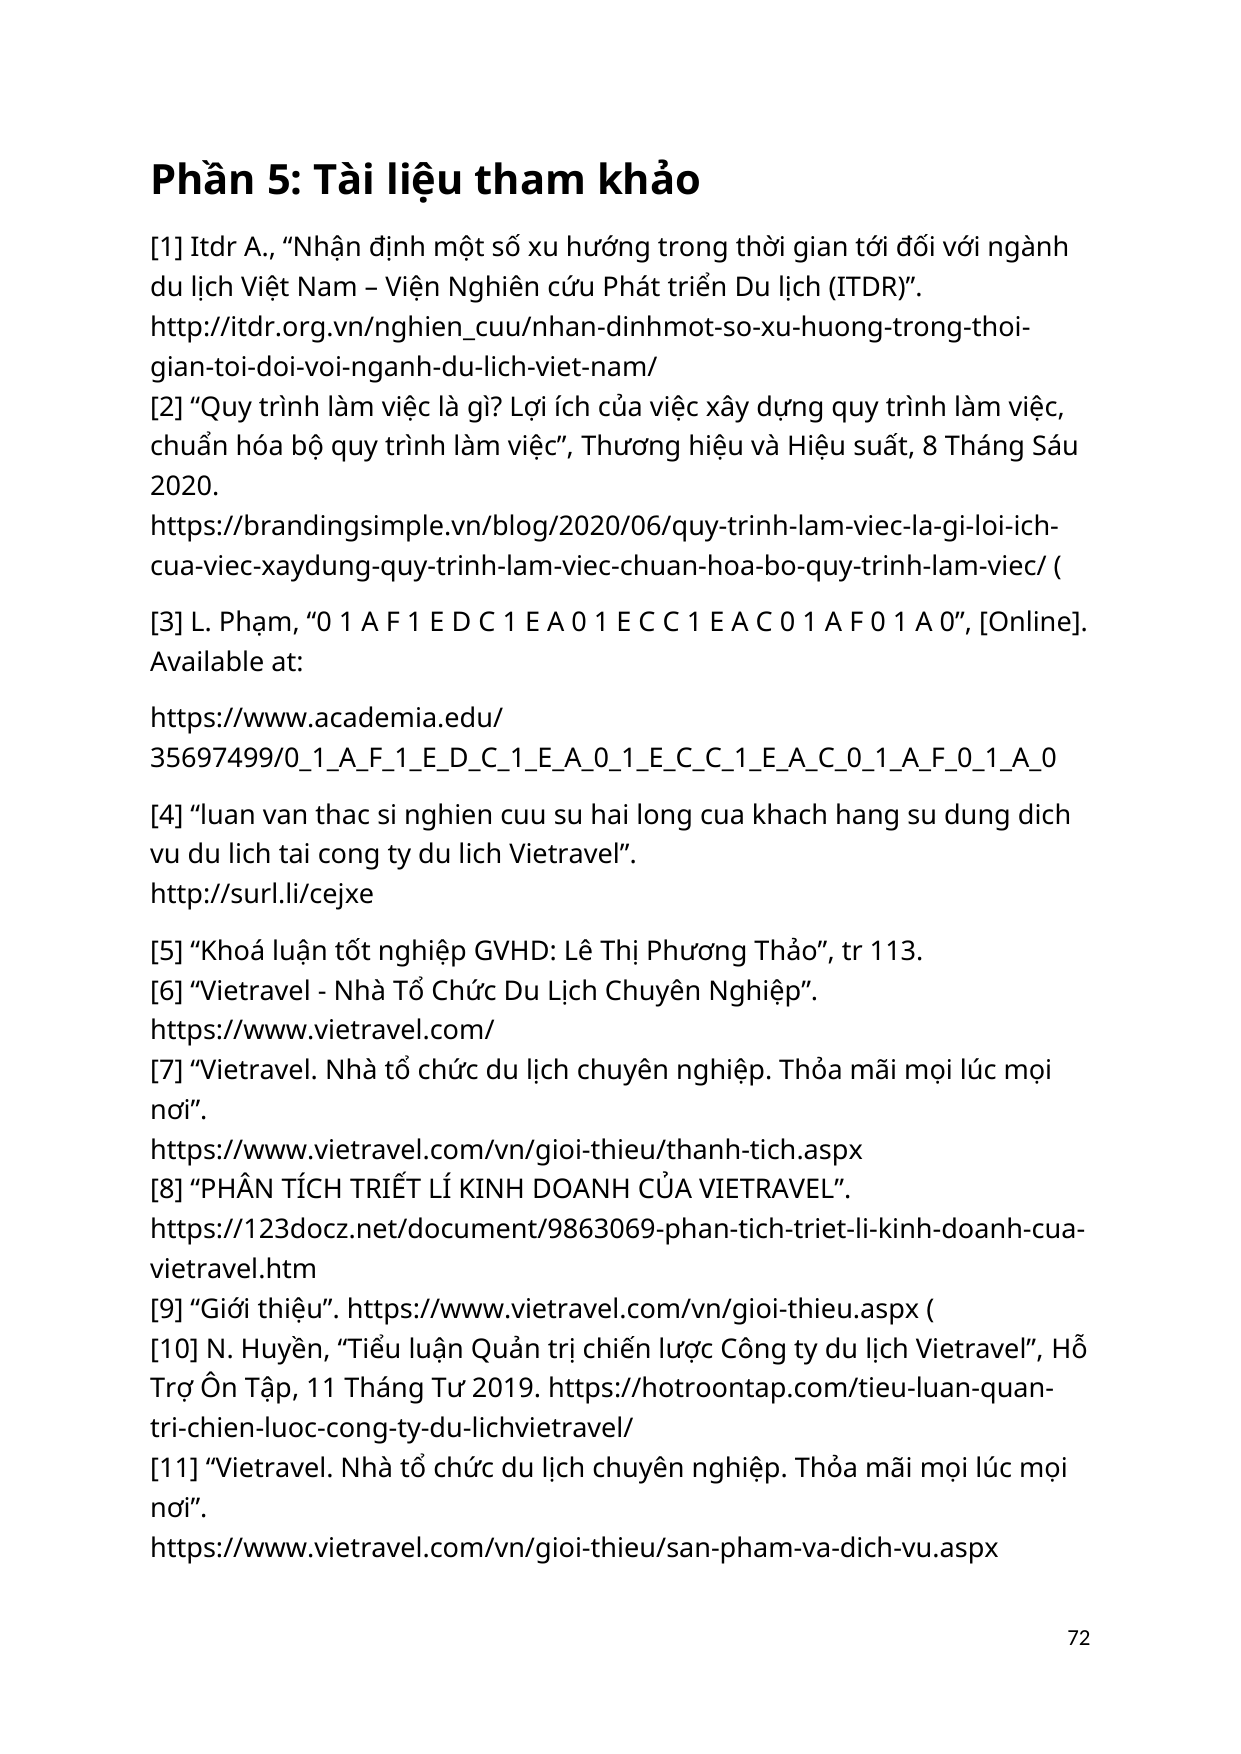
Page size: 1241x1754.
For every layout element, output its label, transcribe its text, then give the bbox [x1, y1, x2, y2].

text [4] “luan van thac si nghien cuu su hai long cua khach hang su dung dich vu du lich tai cong ty du lich Vietravel”. http://surl.li/cejxe [150, 795, 1090, 912]
text [1] Itdr A., “Nhận định một số xu hướng trong thời gian tới đối với ngành du lịch Việt Nam – Viện Nghiên cứu Phát triển Du lịch (ITDR)”. http://itdr.org.vn/nghien_cuu/nhan-dinhmot-so-xu-huong-trong-thoi-gian-toi-doi-voi-nganh-du-lich-viet-nam/ [2] “Quy trình làm việc là gì? Lợi ích của việc xây dựng quy trình làm việc, chuẩn hóa bộ quy trình làm việc”, Thương hiệu và Hiệu suất, 8 Tháng Sáu 2020. https://brandingsimple.vn/blog/2020/06/quy-trinh-lam-viec-la-gi-loi-ich-cua-viec-xaydung-quy-trinh-lam-viec-chuan-hoa-bo-quy-trinh-lam-viec/ ( [150, 228, 1090, 583]
subtitle Phần 5: Tài liệu tham khảo [150, 150, 1090, 207]
text https://www.academia.edu/35697499/0_1_A_F_1_E_D_C_1_E_A_0_1_E_C_C_1_E_A_C_0_1_A_F_0_1_A_0 [150, 699, 1090, 776]
text [3] L. Phạm, “0 1 A F 1 E D C 1 E A 0 1 E C C 1 E A C 0 1 A F 0 1 A 0”, [Online]. Available at: [150, 603, 1090, 679]
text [150, 931, 1090, 1565]
